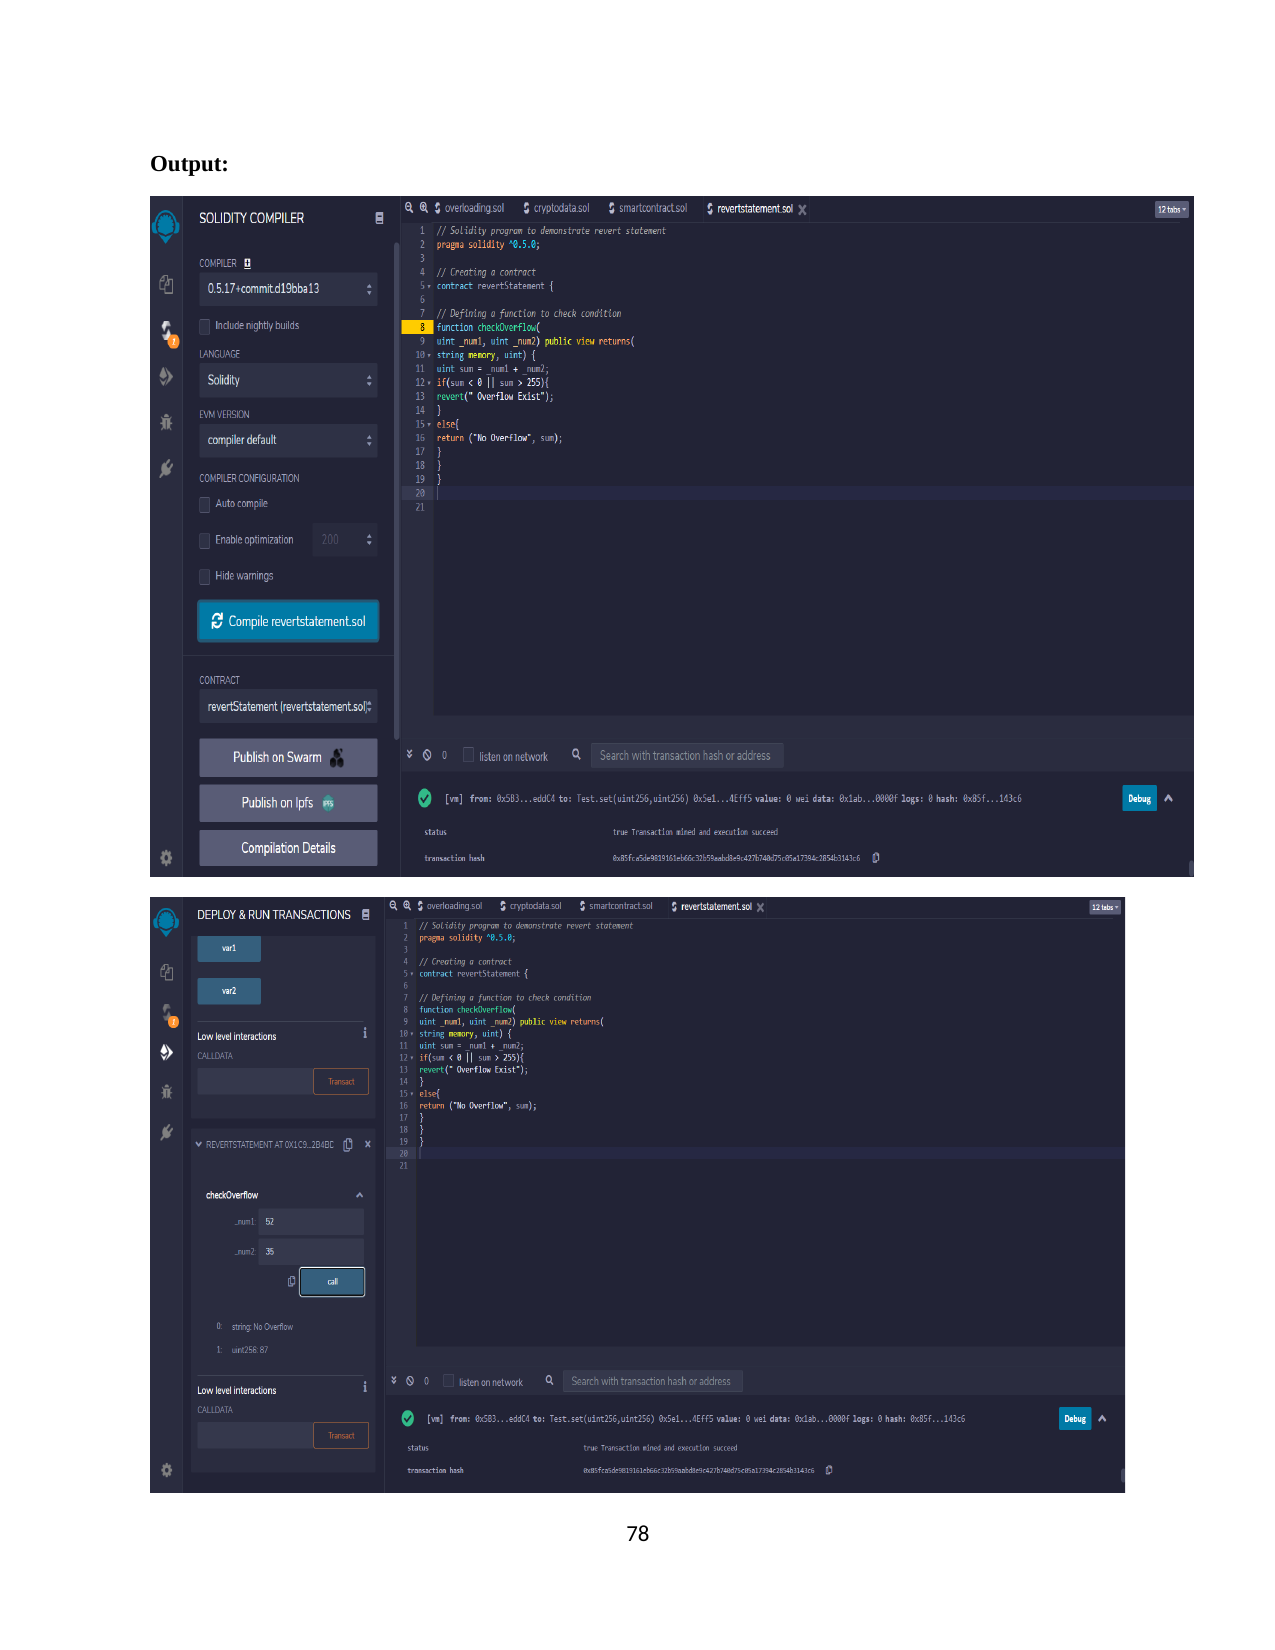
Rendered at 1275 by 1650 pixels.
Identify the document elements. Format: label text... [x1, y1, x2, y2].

picture [150, 196, 1194, 877]
picture [150, 897, 1125, 1493]
text Output: [150, 150, 1125, 176]
